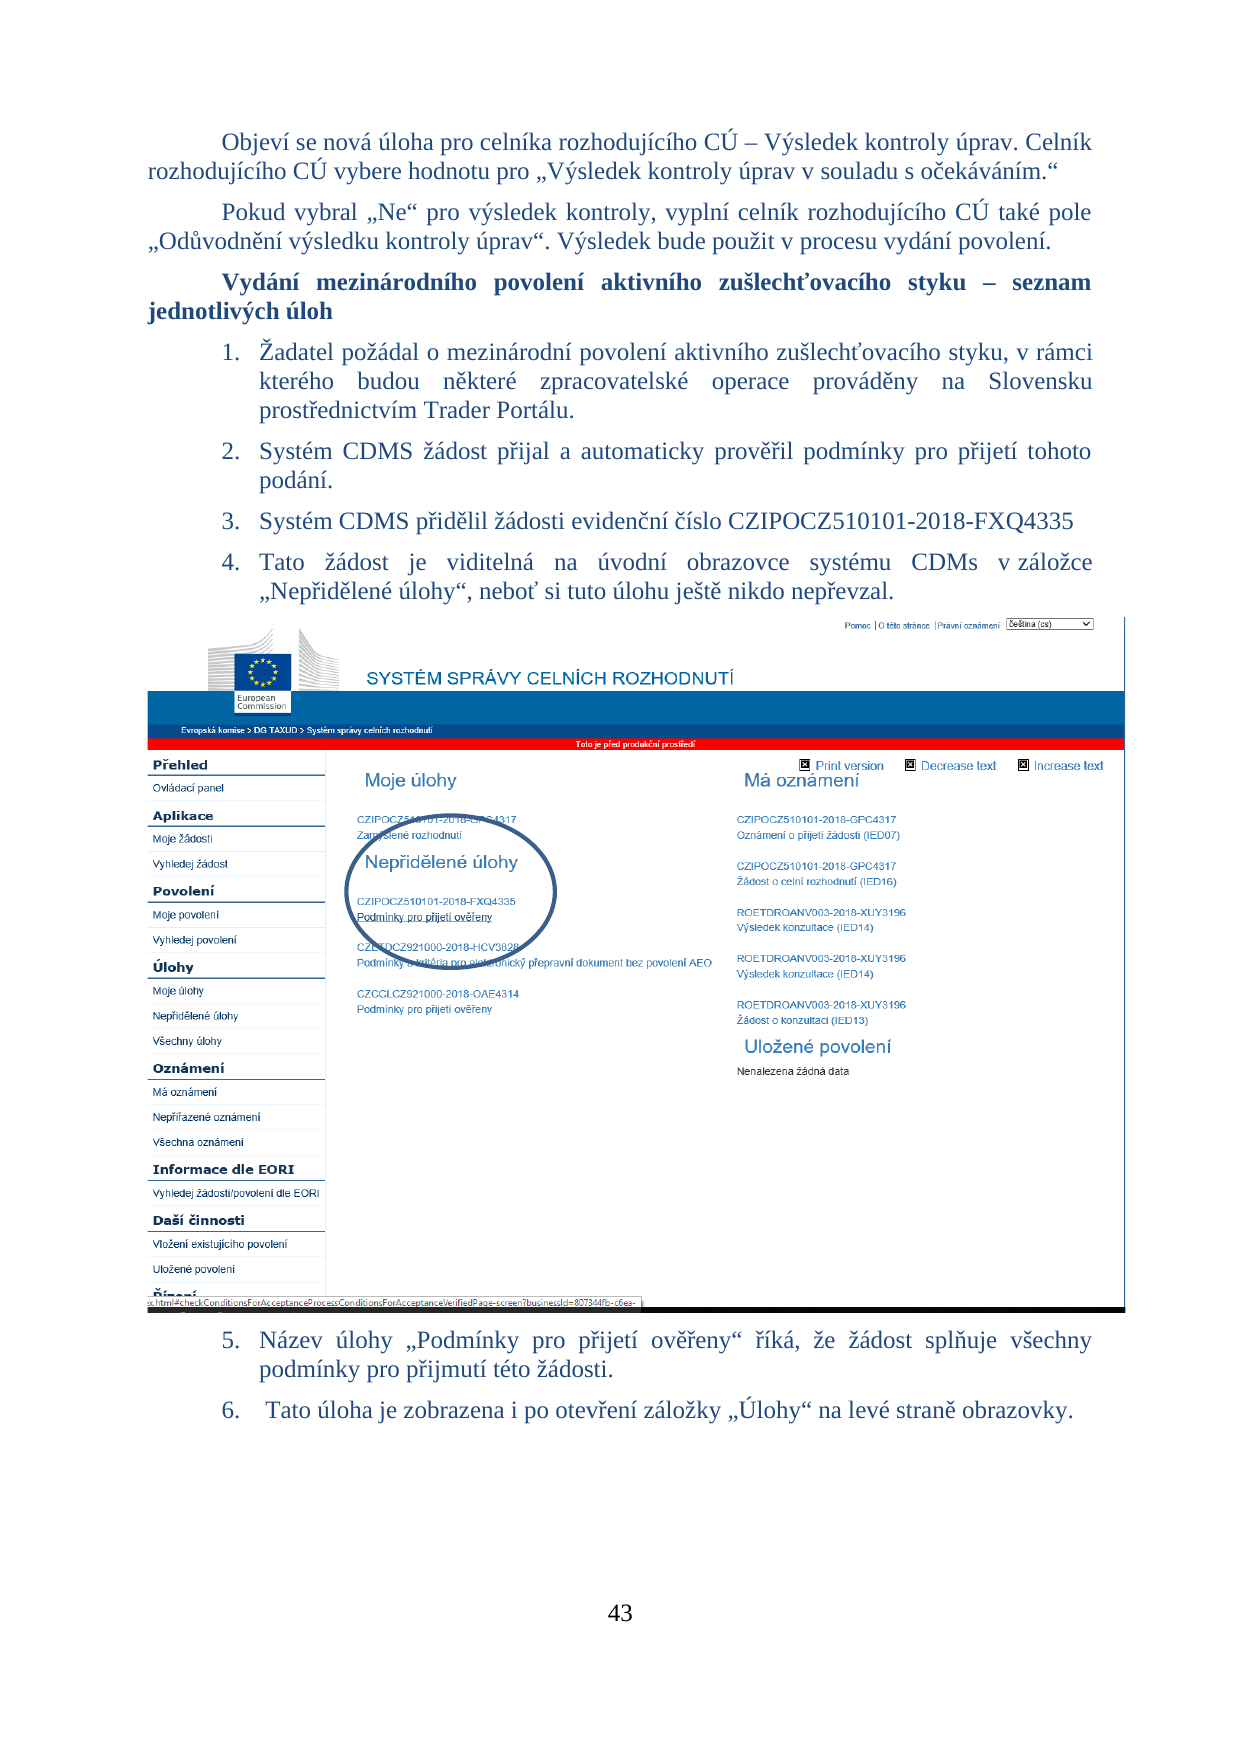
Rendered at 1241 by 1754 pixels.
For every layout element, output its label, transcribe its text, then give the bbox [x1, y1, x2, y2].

list Žadatel požádal o mezinárodní povolení aktivního zušlechťovacího styku, v rámci kterého budou některé zpracovatelské operace prováděny na Slovensku prostřednictvím Trader Portálu. [221, 337, 1093, 424]
text Pokud vybral „Ne“ pro výsledek kontroly, vyplní celník rozhodujícího CÚ také pole „Odůvodnění výsledku kontroly úprav“. Výsledek bude použit v procesu vydání povolení. [148, 197, 1093, 255]
list Název úlohy „Podmínky pro přijetí ověřeny“ říká, že žádost splňuje všechny podmínky pro přijmutí této žádosti. [221, 1325, 1093, 1383]
text Vydání mezinárodního povolení aktivního zušlechťovacího styku – seznam jednotlivých úloh [148, 267, 1093, 325]
list Systém CDMS žádost přijal a automaticky prověřil podmínky pro přijetí tohoto podání. [221, 436, 1093, 494]
list Systém CDMS přidělil žádosti evidenční číslo CZIPOCZ510101-2018-FXQ4335 [221, 506, 1093, 535]
picture [147, 617, 1126, 1313]
text Objeví se nová úloha pro celníka rozhodujícího CÚ – Výsledek kontroly úprav. Celník rozhodujícího CÚ vybere hodnotu pro „Výsledek kontroly úprav v souladu s očekáváním.“ [148, 127, 1093, 185]
list Tato úloha je zobrazena i po otevření záložky „Úlohy“ na levé straně obrazovky. [221, 1395, 1093, 1424]
list Tato žádost je viditelná na úvodní obrazovce systému CDMs v záložce „Nepřidělené úlohy“, neboť si tuto úlohu ještě nikdo nepřevzal. [221, 547, 1093, 605]
